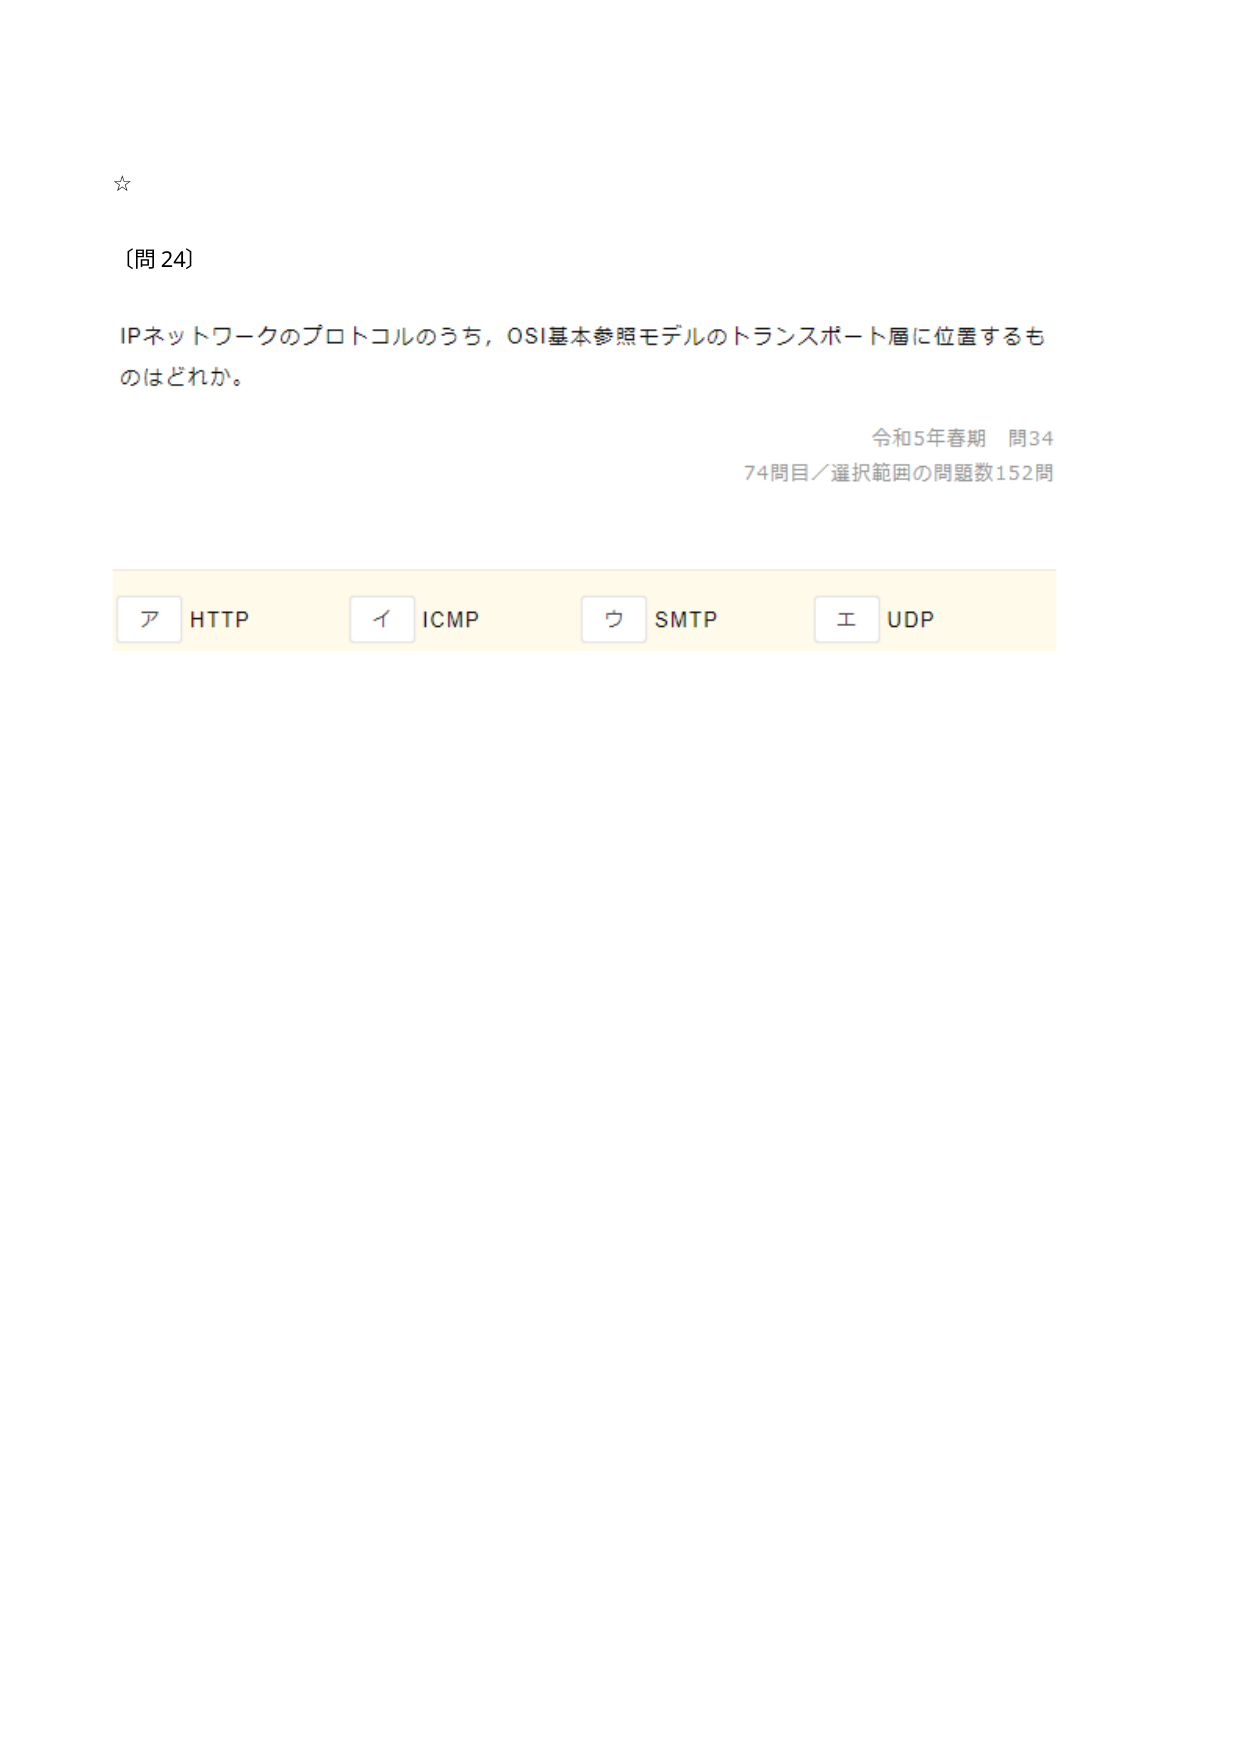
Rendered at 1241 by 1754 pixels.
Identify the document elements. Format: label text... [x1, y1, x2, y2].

picture [112, 314, 1057, 651]
text ☆ [112, 164, 1128, 202]
text 〔問24〕 [112, 239, 1128, 277]
